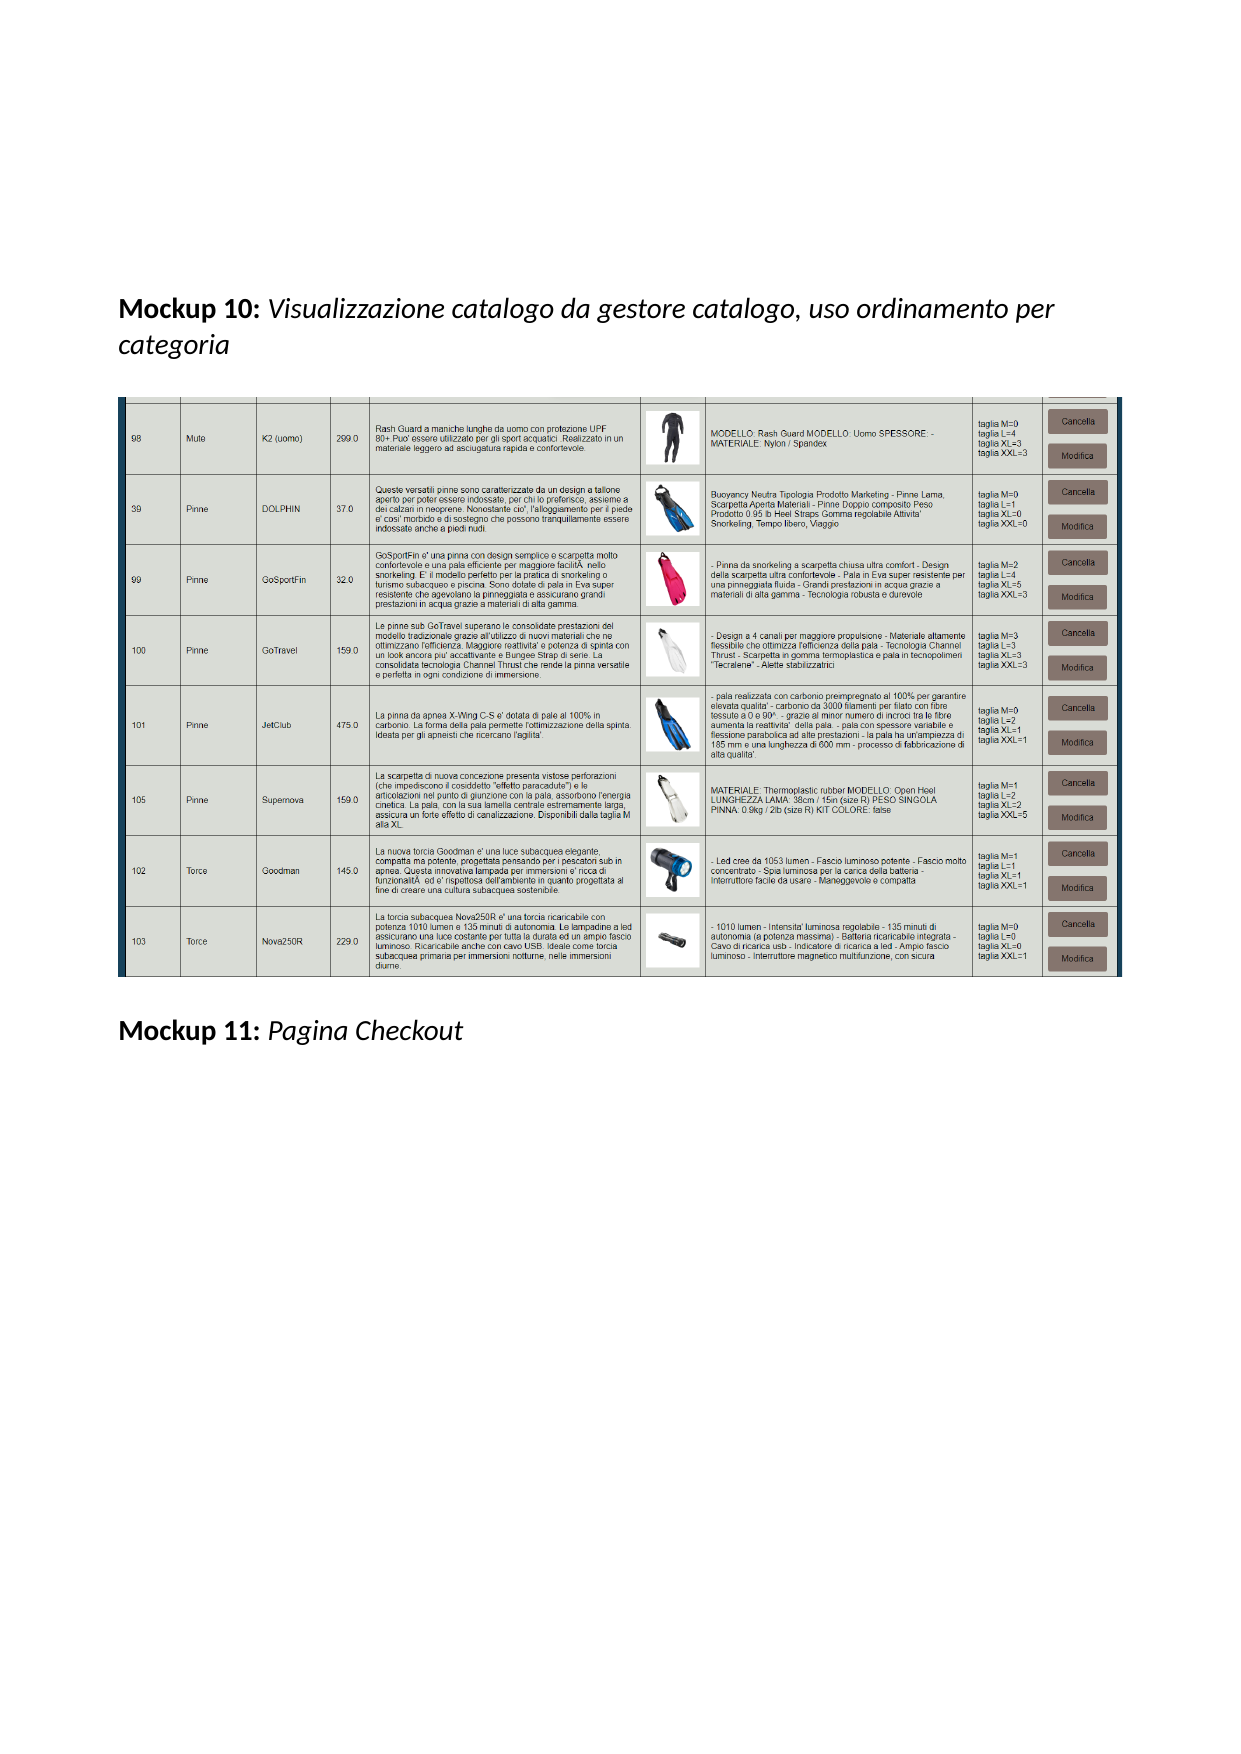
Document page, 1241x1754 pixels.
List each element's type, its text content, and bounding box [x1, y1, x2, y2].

text Mockup 11: Pagina Checkout [118, 1012, 1122, 1048]
picture [118, 397, 1123, 977]
text Mockup 10: Visualizzazione catalogo da gestore catalogo, uso ordinamento per categoria [118, 290, 1122, 361]
